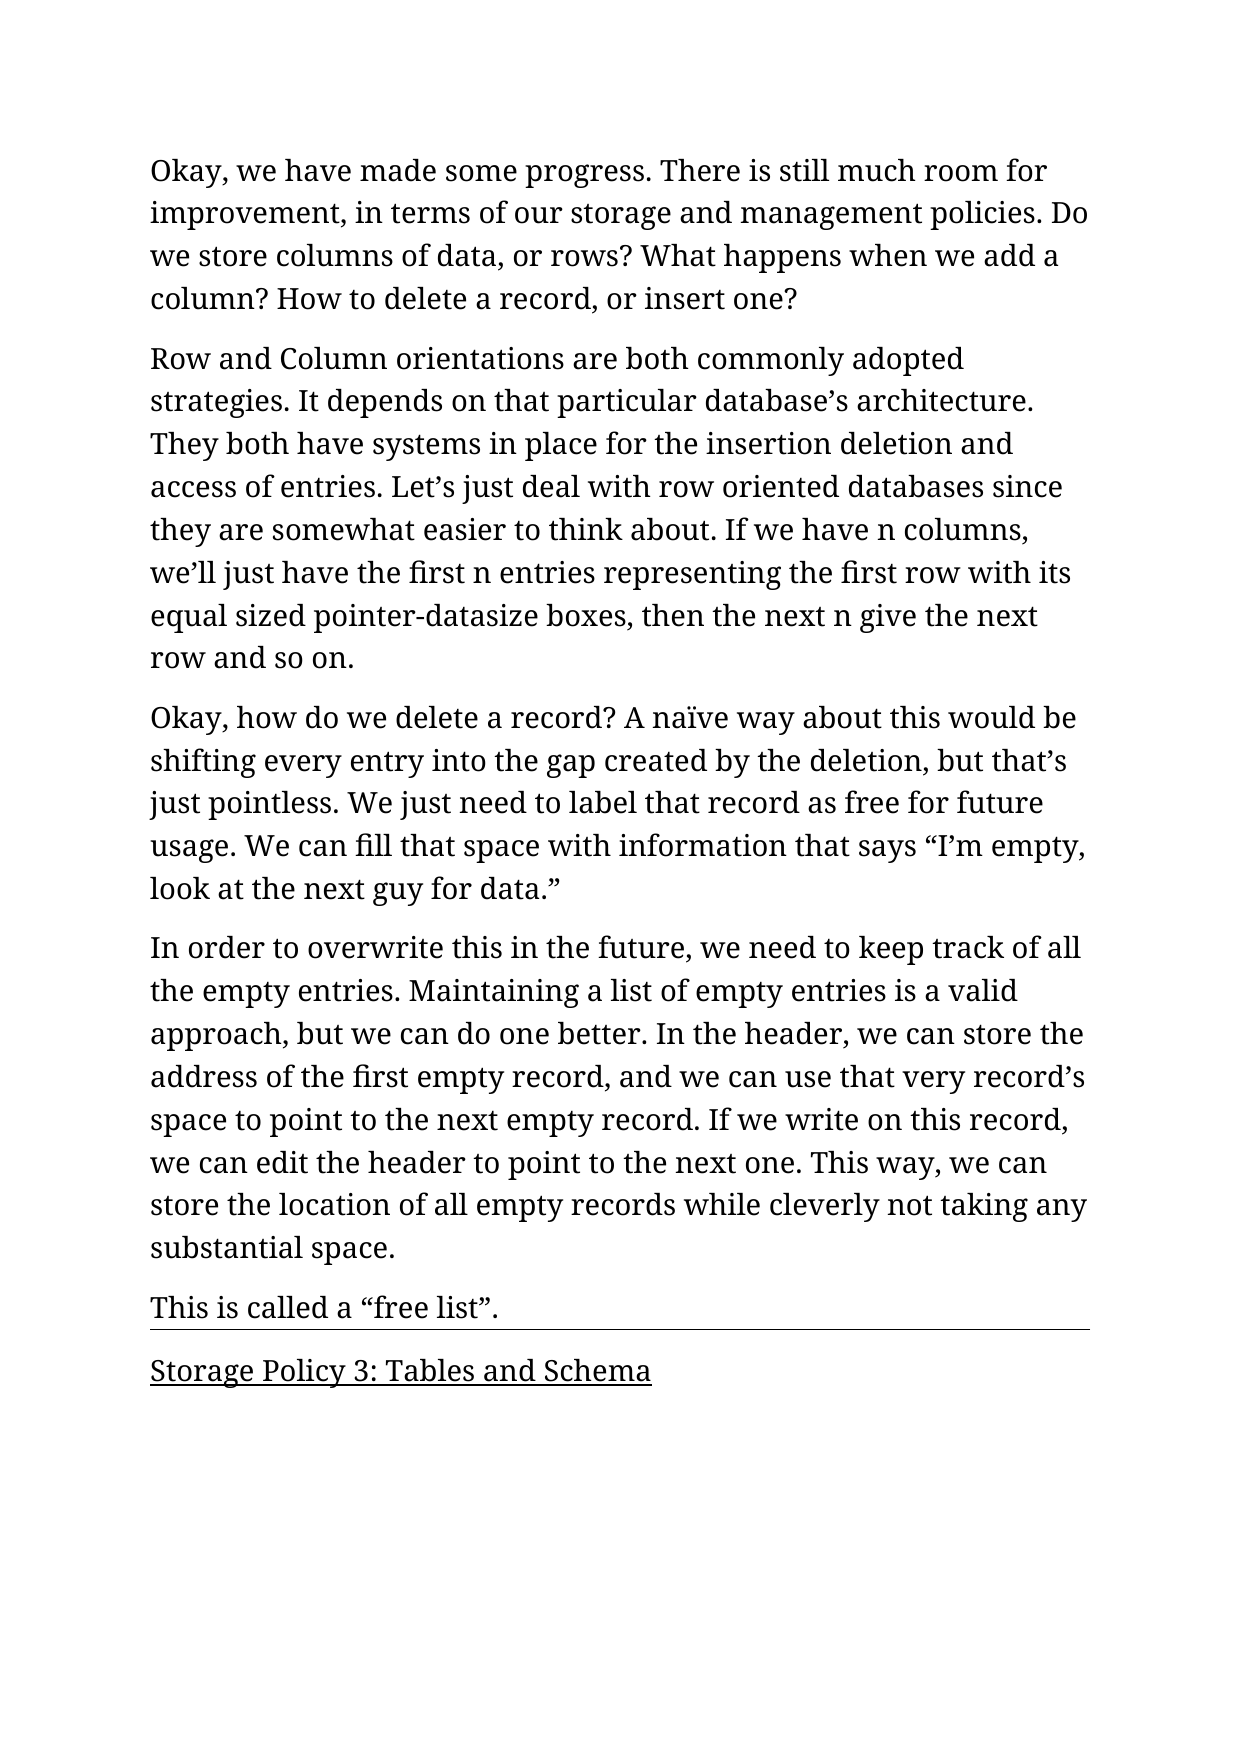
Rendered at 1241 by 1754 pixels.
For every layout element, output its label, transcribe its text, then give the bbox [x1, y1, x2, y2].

subtitle Storage Policy 3: Tables and Schema [150, 1350, 1090, 1390]
text This is called a “free list”. [150, 1287, 1090, 1329]
text Okay, how do we delete a record? A naïve way about this would be shifting every entry into the gap created by the deletion, but that’s just pointless. We just need to label that record as free for future usage. We can fill that space with information that says “I’m empty, look at the next guy for data.” [150, 697, 1090, 908]
text Row and Column orientations are both commonly adopted strategies. It depends on that particular database’s architecture. They both have systems in place for the insertion deletion and access of entries. Let’s just deal with row oriented databases since they are somewhat easier to think about. If we have n columns, we’ll just have the first n entries representing the first row with its equal sized pointer-datasize boxes, then the next n give the next row and so on. [150, 338, 1090, 677]
text Okay, we have made some progress. There is still much room for improvement, in terms of our storage and management policies. Do we store columns of data, or rows? What happens when we add a column? How to delete a record, or insert one? [150, 150, 1090, 318]
text In order to overwrite this in the future, we need to keep track of all the empty entries. Maintaining a list of empty entries is a valid approach, but we can do one better. In the header, we can store the address of the first empty record, and we can use that very record’s space to point to the next empty record. If we write on this record, we can edit the header to point to the next one. This way, we can store the location of all empty records while cleverly not taking any substantial space. [150, 928, 1090, 1267]
